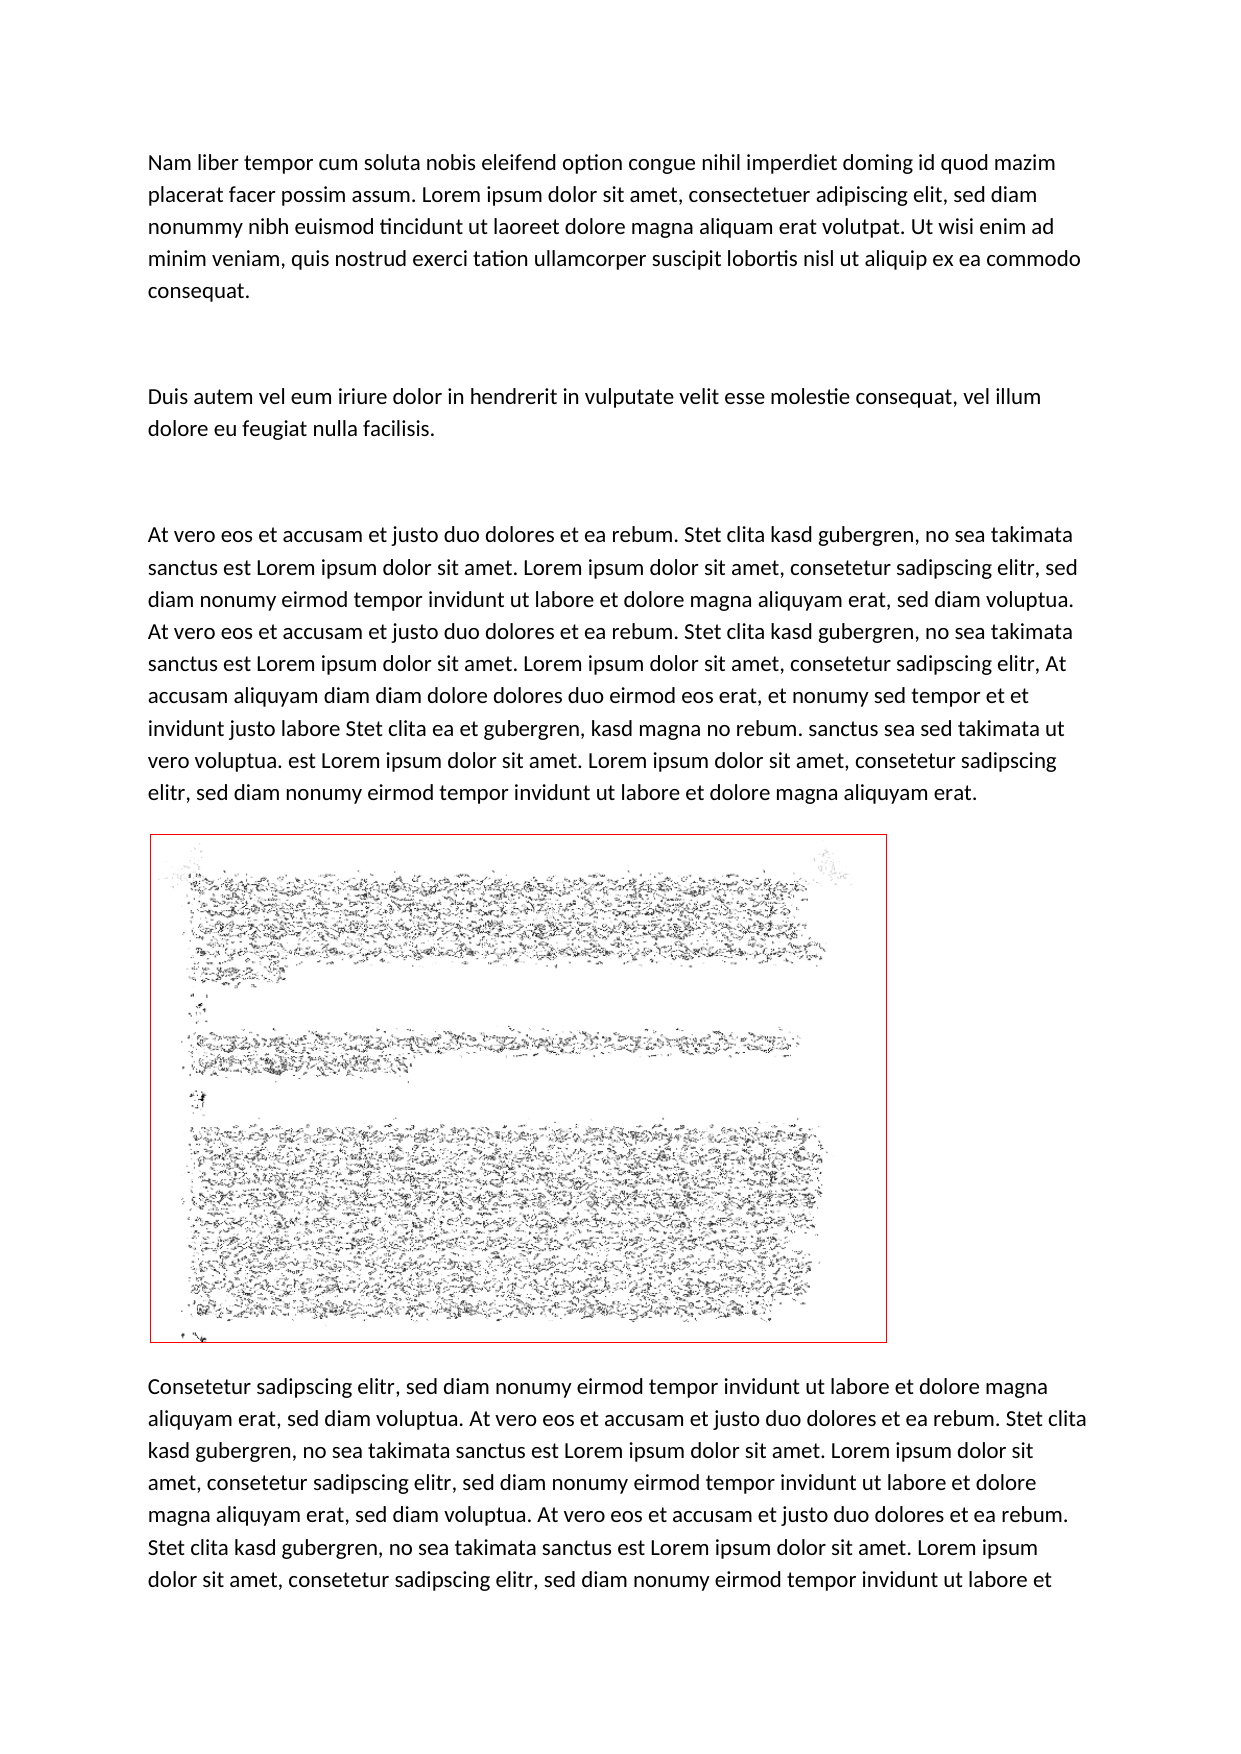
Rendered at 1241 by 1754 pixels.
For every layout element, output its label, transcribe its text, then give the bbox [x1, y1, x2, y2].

text At vero eos et accusam et justo duo dolores et ea rebum. Stet clita kasd gubergren, no sea takimata sanctus est Lorem ipsum dolor sit amet. Lorem ipsum dolor sit amet, consetetur sadipscing elitr, sed diam nonumy eirmod tempor invidunt ut labore et dolore magna aliquyam erat, sed diam voluptua. At vero eos et accusam et justo duo dolores et ea rebum. Stet clita kasd gubergren, no sea takimata sanctus est Lorem ipsum dolor sit amet. Lorem ipsum dolor sit amet, consetetur sadipscing elitr, At accusam aliquyam diam diam dolore dolores duo eirmod eos erat, et nonumy sed tempor et et invidunt justo labore Stet clita ea et gubergren, kasd magna no rebum. sanctus sea sed takimata ut vero voluptua. est Lorem ipsum dolor sit amet. Lorem ipsum dolor sit amet, consetetur sadipscing elitr, sed diam nonumy eirmod tempor invidunt ut labore et dolore magna aliquyam erat. [148, 521, 1093, 806]
picture [151, 835, 886, 1342]
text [148, 1372, 1093, 1593]
text Duis autem vel eum iriure dolor in hendrerit in vulputate velit esse molestie consequat, vel illum dolore eu feugiat nulla facilisis. [148, 382, 1093, 443]
text Nam liber tempor cum soluta nobis eleifend option congue nihil imperdiet doming id quod mazim placerat facer possim assum. Lorem ipsum dolor sit amet, consectetuer adipiscing elit, sed diam nonummy nibh euismod tincidunt ut laoreet dolore magna aliquam erat volutpat. Ut wisi enim ad minim veniam, quis nostrud exerci tation ullamcorper suscipit lobortis nisl ut aliquip ex ea commodo consequat. [148, 148, 1093, 304]
